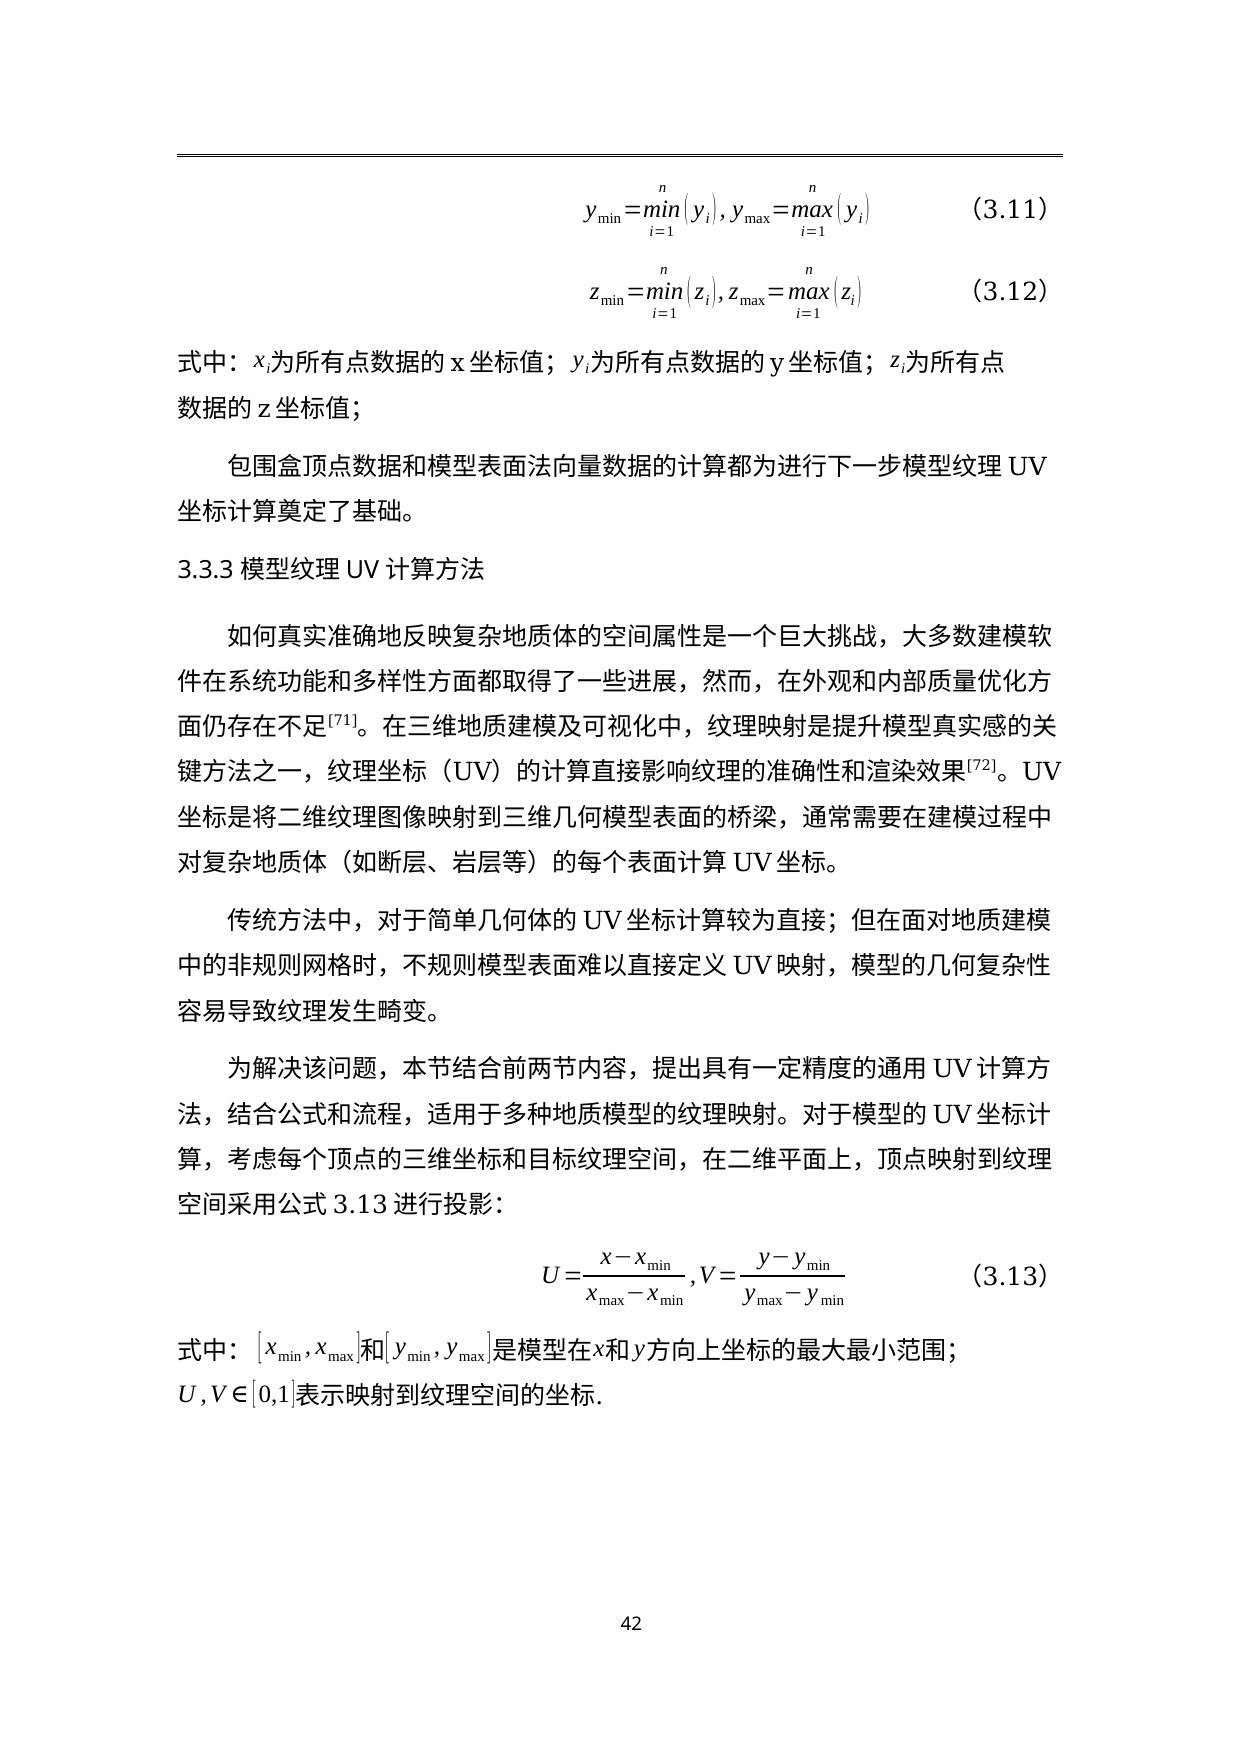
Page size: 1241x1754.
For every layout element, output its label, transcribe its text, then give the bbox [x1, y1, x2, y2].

text 如何真实准确地反映复杂地质体的空间属性是一个巨大挑战，大多数建模软件在系统功能和多样性方面都取得了一些进展，然而，在外观和内部质量优化方面仍存在不足[71]。在三维地质建模及可视化中，纹理映射是提升模型真实感的关键方法之一，纹理坐标（UV）的计算直接影响纹理的准确性和渲染效果[72]。UV坐标是将二维纹理图像映射到三维几何模型表面的桥梁，通常需要在建模过程中对复杂地质体（如断层、岩层等）的每个表面计算UV坐标。 [177, 616, 1063, 879]
text （3.11） [177, 178, 1063, 239]
text 式中：为所有点数据的x坐标值；为所有点数据的y坐标值；为所有点数据的z坐标值； [177, 343, 1013, 424]
text （3.12） [177, 261, 1063, 321]
text （3.13） [177, 1242, 1063, 1309]
text 3.3.3 模型纹理 UV 计算方法 [177, 549, 1063, 585]
text 包围盒顶点数据和模型表面法向量数据的计算都为进行下一步模型纹理UV坐标计算奠定了基础。 [177, 446, 1063, 527]
text 传统方法中，对于简单几何体的UV坐标计算较为直接；但在面对地质建模中的非规则网格时，不规则模型表面难以直接定义UV映射，模型的几何复杂性容易导致纹理发生畸变。 [177, 900, 1063, 1027]
text 式中： 和是模型在和方向上坐标的最大最小范围；表示映射到纹理空间的坐标. [177, 1330, 1063, 1412]
text 为解决该问题，本节结合前两节内容，提出具有一定精度的通用UV计算方法，结合公式和流程，适用于多种地质模型的纹理映射。对于模型的UV坐标计算，考虑每个顶点的三维坐标和目标纹理空间，在二维平面上，顶点映射到纹理空间采用公式3.13进行投影： [177, 1049, 1063, 1221]
